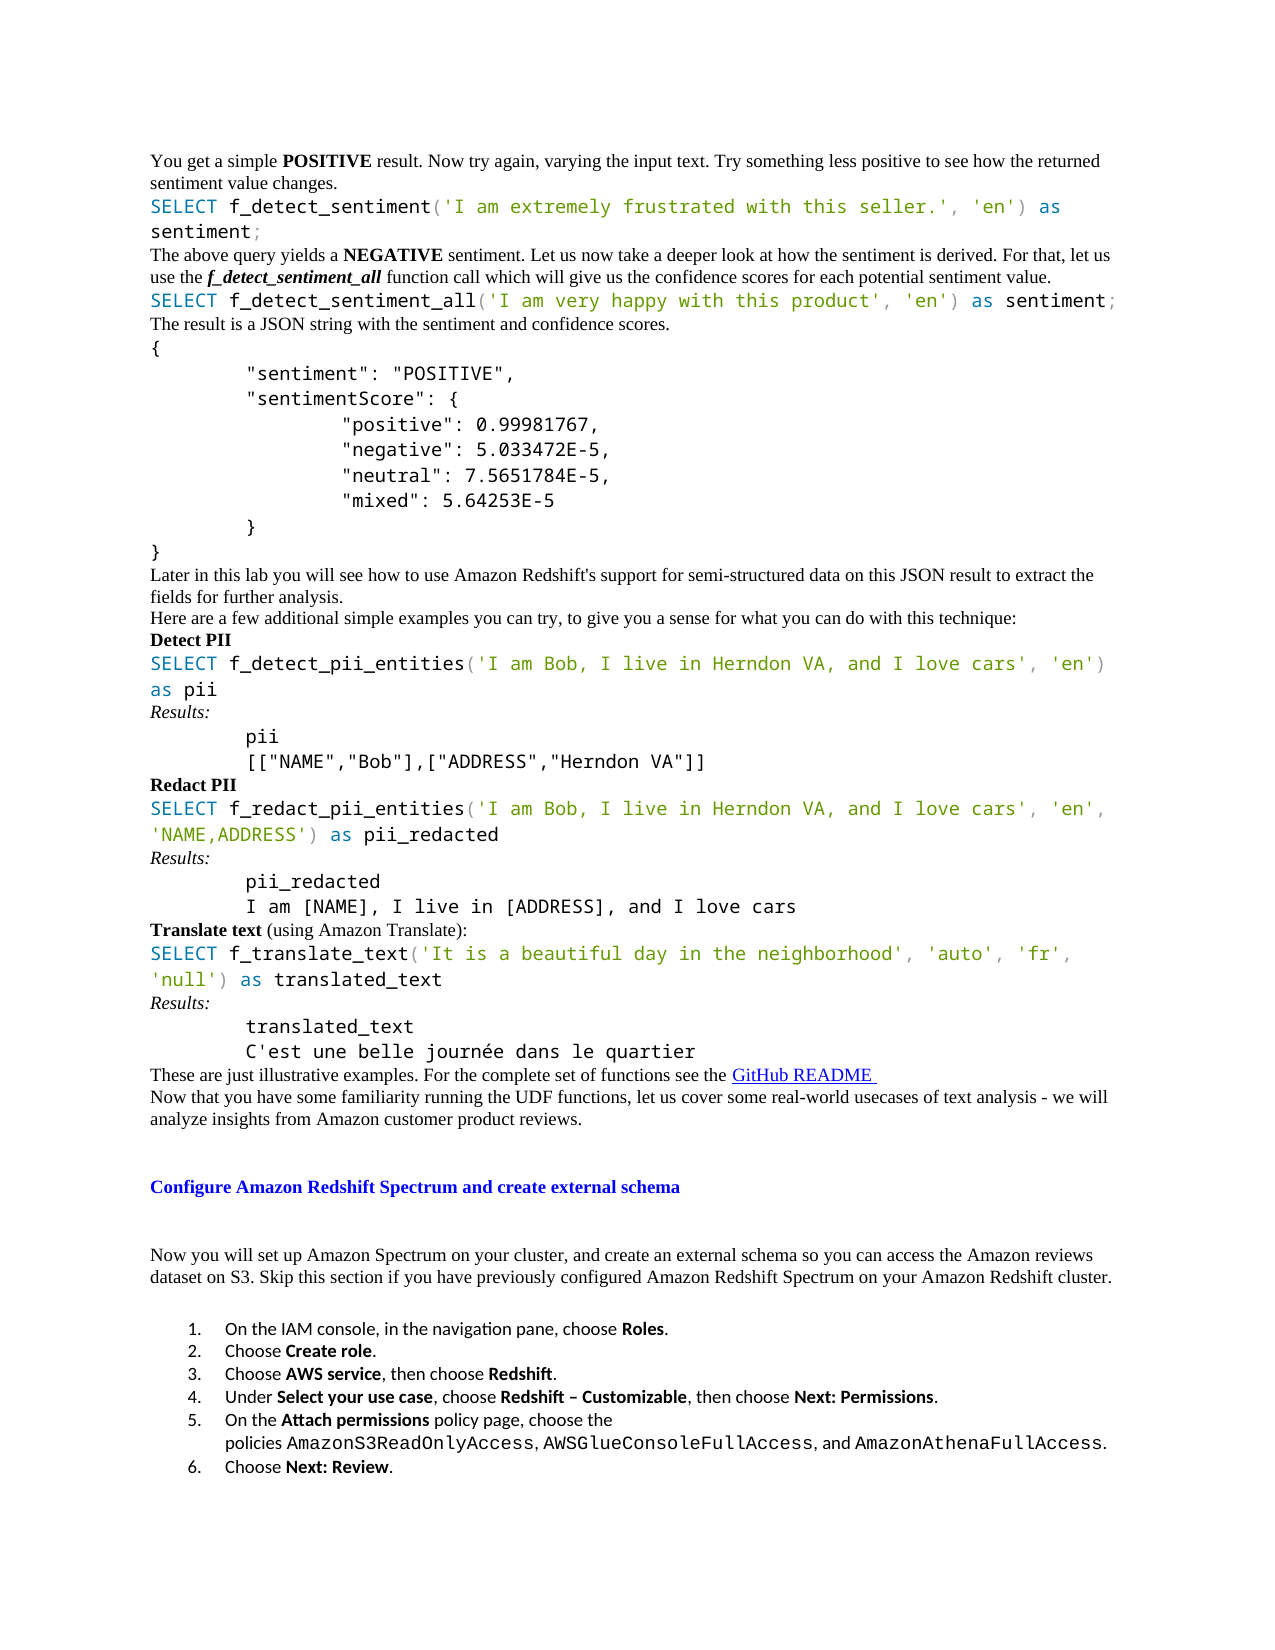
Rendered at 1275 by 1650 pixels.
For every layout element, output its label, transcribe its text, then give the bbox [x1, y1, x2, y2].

text C'est une belle journée dans le quartier [150, 1039, 1125, 1064]
text Redact PII [150, 774, 1125, 796]
text The result is a JSON string with the sentiment and confidence scores. [150, 313, 1125, 334]
text } [150, 538, 1125, 564]
list Under Select your use case, choose Redshift – Customizable, then choose Next: Permissions. [187, 1385, 1125, 1408]
text translated_text [150, 1013, 1125, 1039]
list Choose Next: Review. [187, 1455, 1125, 1478]
text "negative": 5.033472E-5, [150, 436, 1125, 462]
text The above query yields a NEGATIVE sentiment. Let us now take a deeper look at how the sentiment is derived. For that, let us use the f_detect_sentiment_all function call which will give us the confidence scores for each potential sentiment value. [150, 244, 1125, 287]
text [["NAME","Bob"],["ADDRESS","Herndon VA"]] [150, 748, 1125, 774]
text Results: [150, 992, 1125, 1013]
text Now that you have some familiarity running the UDF functions, let us cover some real-world usecases of text analysis - we will analyze insights from Amazon customer product reviews. [150, 1086, 1125, 1129]
list On the Attach permissions policy page, choose the policies AmazonS3ReadOnlyAccess, AWSGlueConsoleFullAccess, and AmazonAthenaFullAccess. [187, 1408, 1125, 1455]
text Detect PII [150, 629, 1125, 650]
text "positive": 0.99981767, [150, 411, 1125, 436]
text SELECT f_translate_text('It is a beautiful day in the neighborhood', 'auto', 'fr', 'null') as translated_text [150, 941, 1125, 992]
text Results: [150, 701, 1125, 723]
text Translate text (using Amazon Translate): [150, 919, 1125, 941]
text These are just illustrative examples. For the complete set of functions see the GitHub README [150, 1064, 1125, 1086]
list Choose Create role. [187, 1339, 1125, 1362]
text "mixed": 5.64253E-5 [150, 487, 1125, 513]
text } [150, 513, 1125, 538]
text Results: [150, 847, 1125, 868]
text SELECT f_detect_sentiment('I am extremely frustrated with this seller.', 'en') as sentiment; [150, 193, 1125, 244]
text { [150, 334, 1125, 360]
text Later in this lab you will see how to use Amazon Redshift's support for semi-structured data on this JSON result to extract the fields for further analysis. [150, 564, 1125, 607]
text SELECT f_redact_pii_entities('I am Bob, I live in Herndon VA, and I love cars', 'en', 'NAME,ADDRESS') as pii_redacted [150, 796, 1125, 847]
text pii [150, 723, 1125, 748]
text "sentimentScore": { [150, 385, 1125, 411]
text SELECT f_detect_sentiment_all('I am very happy with this product', 'en') as sentiment; [150, 287, 1125, 313]
text pii_redacted [150, 868, 1125, 894]
list On the IAM console, in the navigation pane, choose Roles. [187, 1317, 1125, 1339]
text Now you will set up Amazon Spectrum on your cluster, and create an external schema so you can access the Amazon reviews dataset on S3. Skip this section if you have previously configured Amazon Redshift Spectrum on your Amazon Redshift cluster. [150, 1244, 1125, 1287]
text Here are a few additional simple examples you can try, to give you a sense for what you can do with this technique: [150, 607, 1125, 629]
text You get a simple POSITIVE result. Now try again, varying the input text. Try something less positive to see how the returned sentiment value changes. [150, 150, 1125, 193]
text "neutral": 7.5651784E-5, [150, 462, 1125, 487]
subtitle Configure Amazon Redshift Spectrum and create external schema [150, 1176, 1125, 1197]
text "sentiment": "POSITIVE", [150, 360, 1125, 385]
text SELECT f_detect_pii_entities('I am Bob, I live in Herndon VA, and I love cars', 'en') as pii [150, 650, 1125, 701]
text I am [NAME], I live in [ADDRESS], and I love cars [150, 894, 1125, 919]
list Choose AWS service, then choose Redshift. [187, 1362, 1125, 1385]
